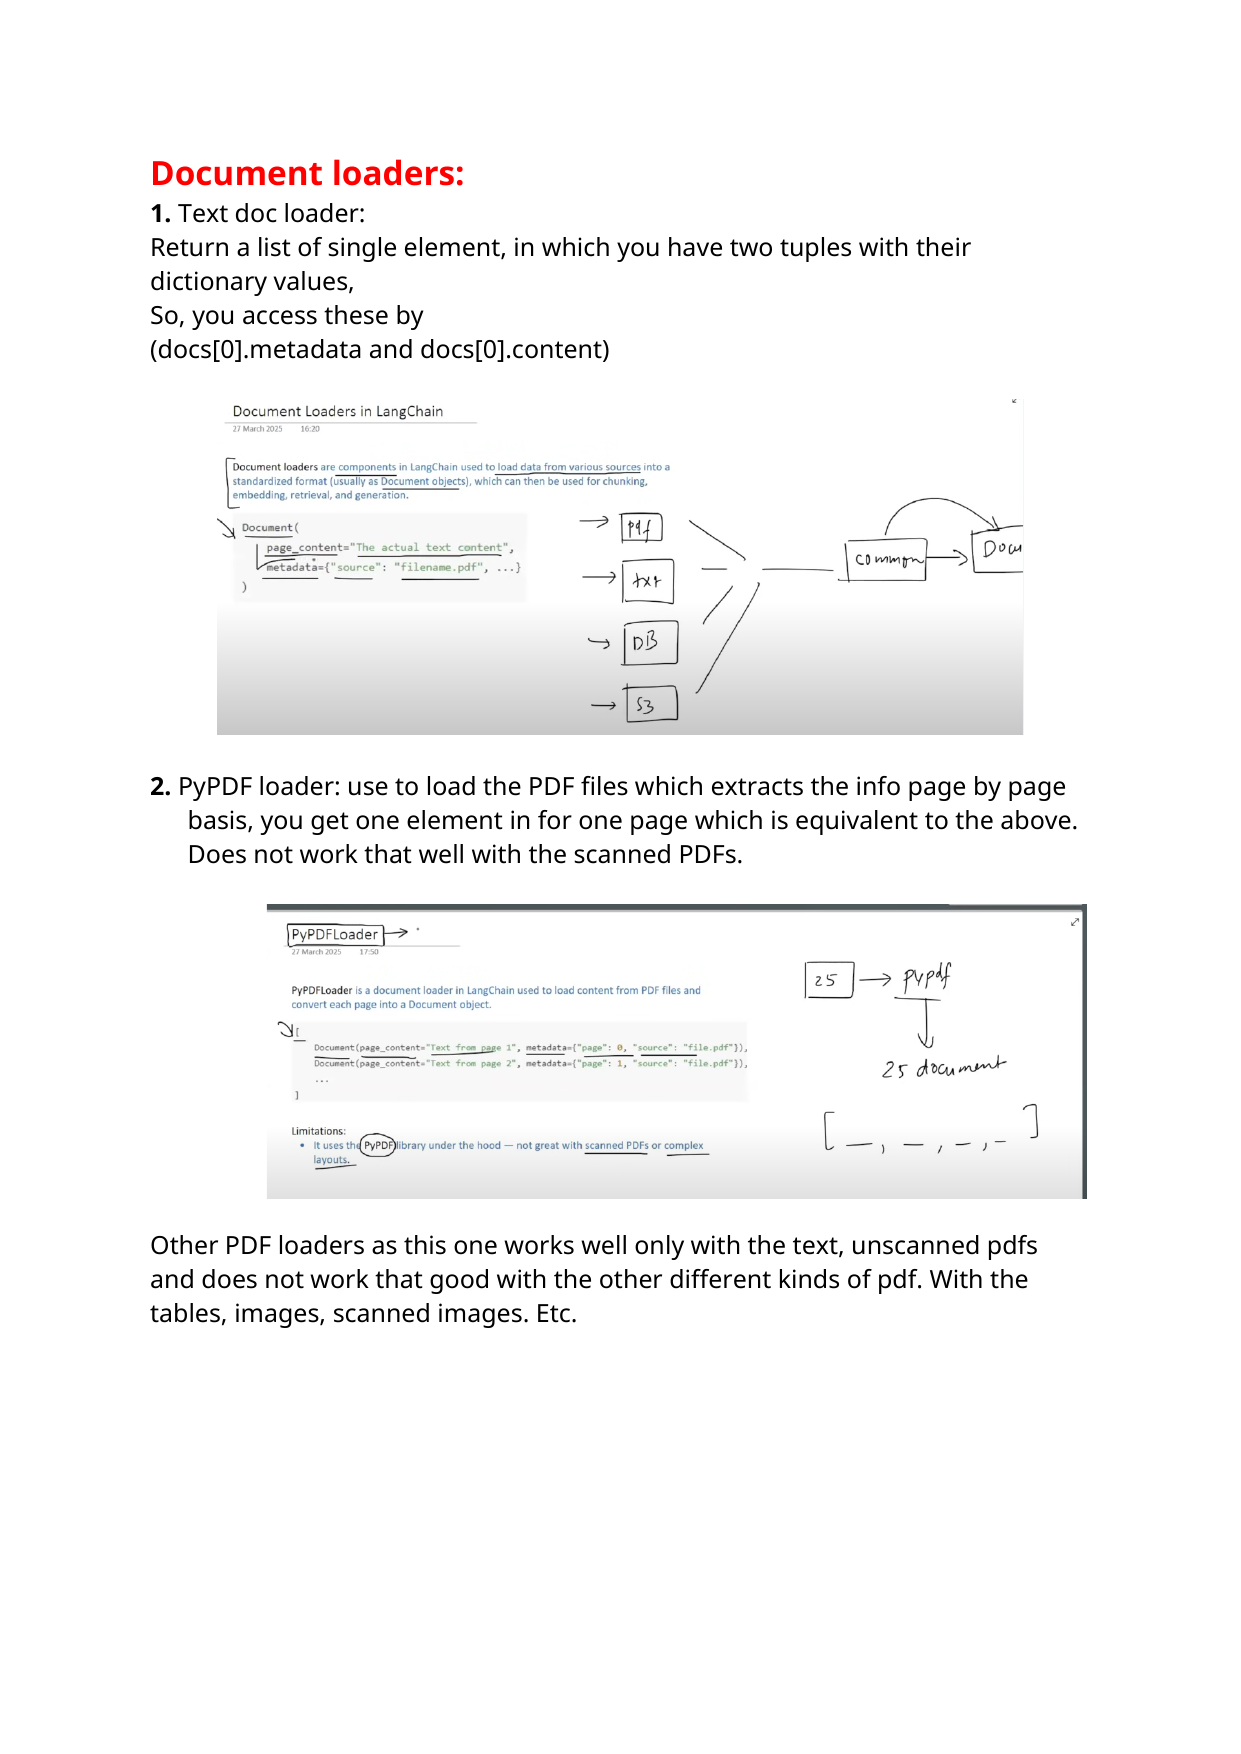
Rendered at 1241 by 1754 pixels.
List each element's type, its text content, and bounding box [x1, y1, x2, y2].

text So, you access these by [150, 298, 1090, 332]
picture [266, 904, 1087, 1199]
text Return a list of single element, in which you have two tuples with their dictionary values, [150, 229, 1090, 298]
text (docs[0].metadata and docs[0].content) [150, 332, 1090, 366]
text Document loaders: [150, 150, 1090, 195]
text Other PDF loaders as this one works well only with the text, unscanned pdfs and does not work that good with the other different kinds of pdf. With the tables, images, scanned images. Etc. [150, 1227, 1090, 1329]
list Text doc loader: [150, 195, 1090, 229]
list PyPDF loader: use to load the PDF files which extracts the info page by page basis, you get one element in for one page which is equivalent to the above. Does not work that well with the scanned PDFs. [150, 768, 1090, 870]
picture [217, 399, 1024, 735]
